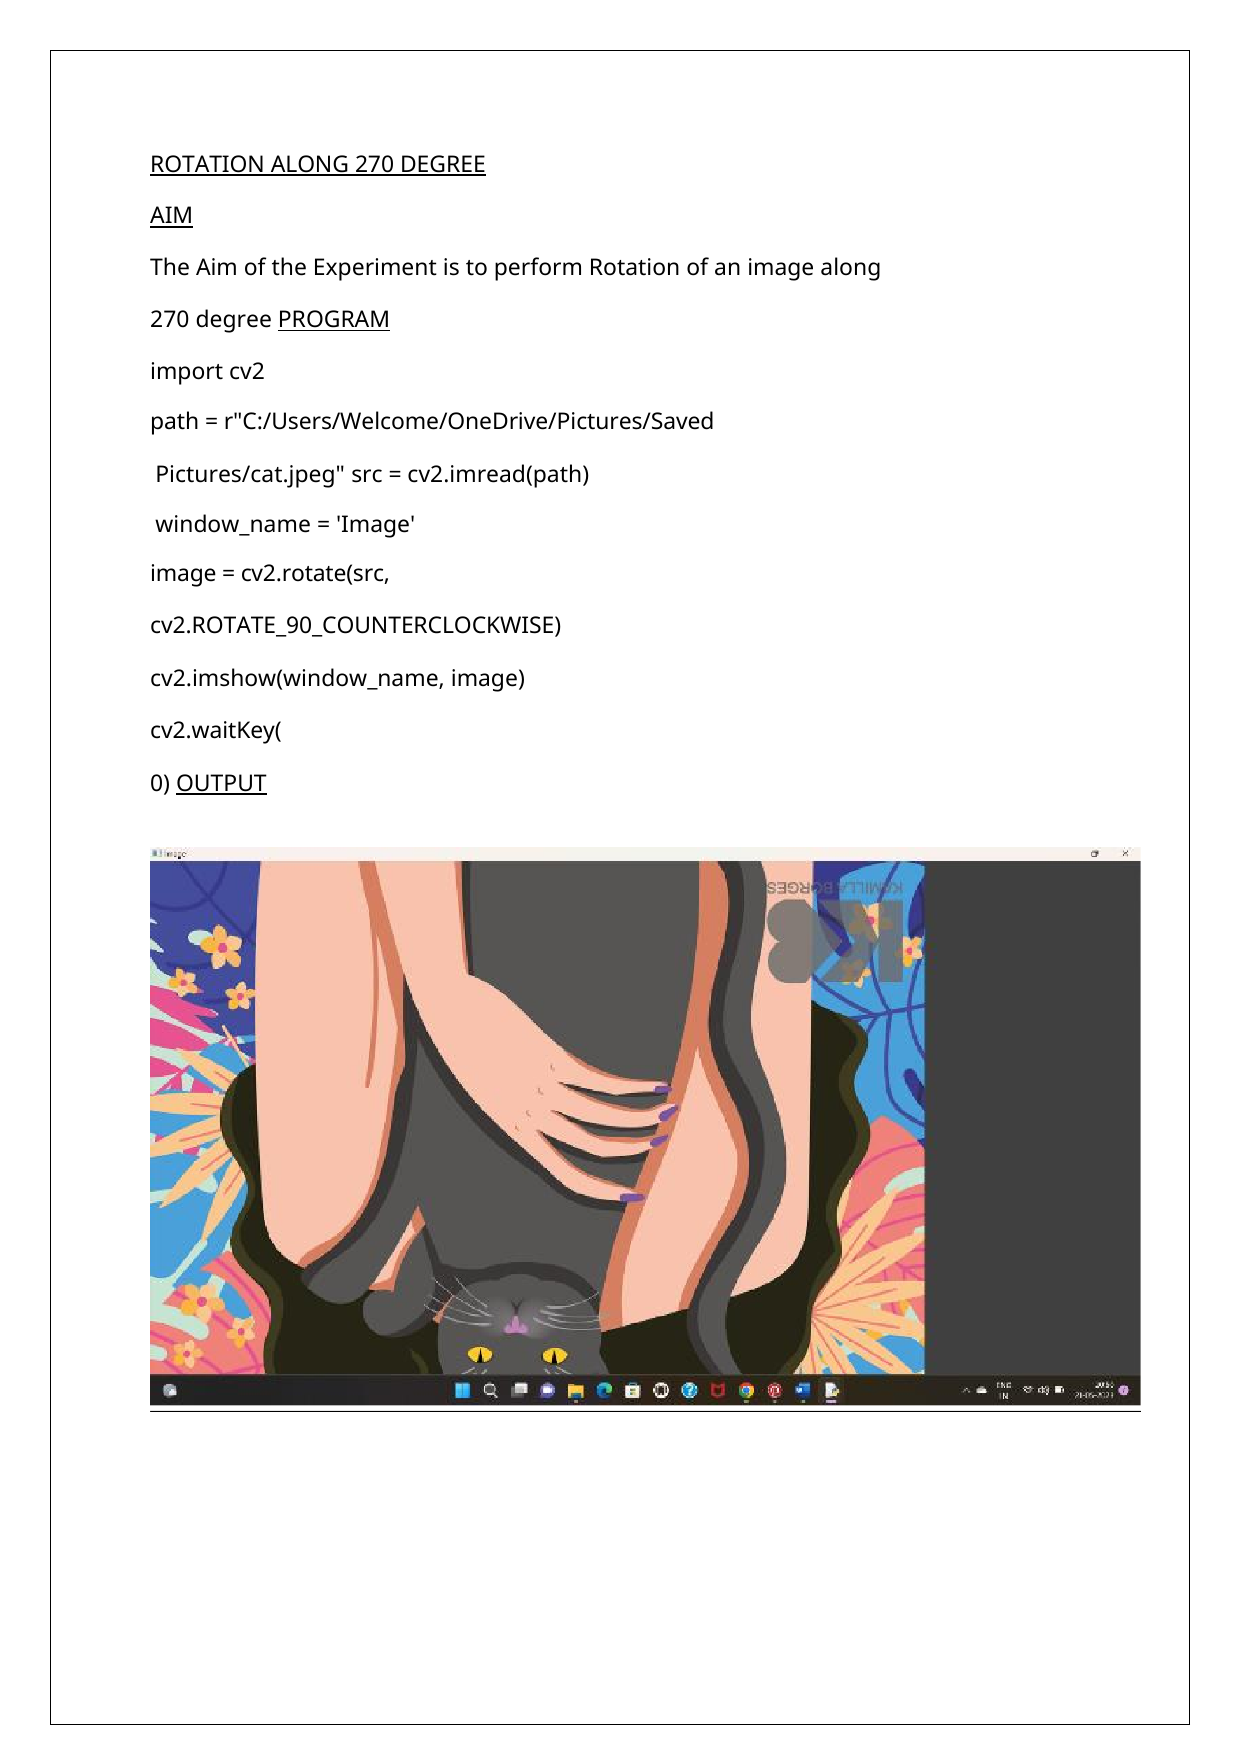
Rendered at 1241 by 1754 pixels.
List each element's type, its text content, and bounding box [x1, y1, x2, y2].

text cv2.waitKey(0) OUTPUT [150, 714, 285, 798]
picture [150, 847, 1141, 1412]
text ROTATION ALONG 270 DEGREE [150, 148, 1176, 179]
text AIM [150, 199, 1176, 231]
text path = r"C:/Users/Welcome/OneDrive/Pictures/Saved Pictures/cat.jpeg" src = cv2.imread(path) [150, 405, 810, 489]
text import cv2 [150, 355, 1176, 387]
text image = cv2.rotate(src, cv2.ROTATE_90_COUNTERCLOCKWISE) cv2.imshow(window_name, image) [150, 557, 722, 693]
text window_name = 'Image' [155, 510, 1176, 538]
text The Aim of the Experiment is to perform Rotation of an image along 270 degree PROGRAM [150, 251, 909, 334]
